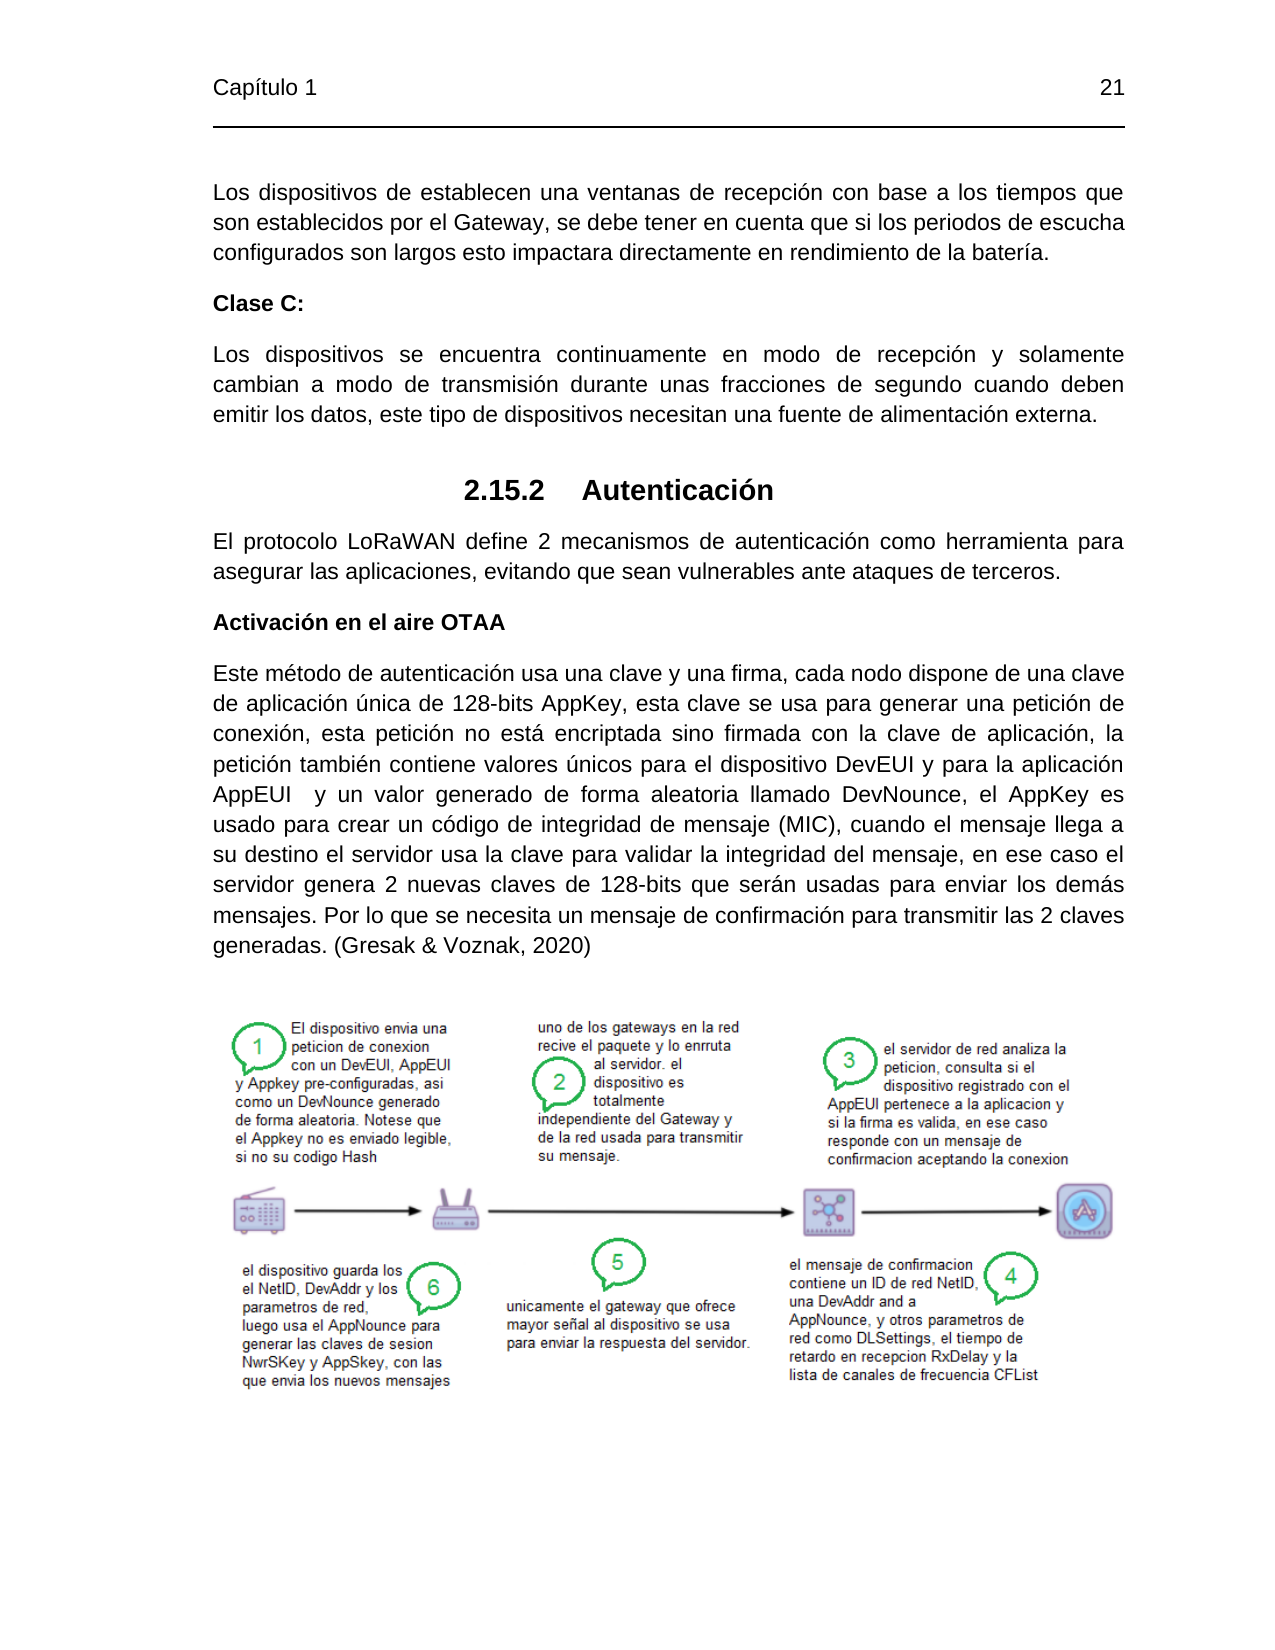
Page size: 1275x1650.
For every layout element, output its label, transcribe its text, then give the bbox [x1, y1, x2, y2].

text Clase C: [213, 290, 1125, 316]
text Este método de autenticación usa una clave y una firma, cada nodo dispone de una clave de aplicación única de 128-bits AppKey, esta clave se usa para generar una petición de conexión, esta petición no está encriptada sino firmada con la clave de aplicación, la petición también contiene valores únicos para el dispositivo DevEUI y para la aplicación AppEUI y un valor generado de forma aleatoria llamado DevNounce, el AppKey es usado para crear un código de integridad de mensaje (MIC), cuando el mensaje llega a su destino el servidor usa la clave para validar la integridad del mensaje, en ese caso el servidor genera 2 nuevas claves de 128-bits que serán usadas para enviar los demás mensajes. Por lo que se necesita un mensaje de confirmación para transmitir las 2 claves generadas. (Gresak & Voznak, 2020) [213, 660, 1125, 958]
subtitle Autenticación [464, 473, 1125, 507]
picture [212, 982, 1128, 1418]
text Los dispositivos de establecen una ventanas de recepción con base a los tiempos que son establecidos por el Gateway, se debe tener en cuenta que si los periodos de escucha configurados son largos esto impactara directamente en rendimiento de la batería. [213, 178, 1125, 265]
text Los dispositivos se encuentra continuamente en modo de recepción y solamente cambian a modo de transmisión durante unas fracciones de segundo cuando deben emitir los datos, este tipo de dispositivos necesitan una fuente de alimentación externa. [213, 341, 1125, 428]
text Activación en el aire OTAA [213, 609, 1125, 635]
text El protocolo LoRaWAN define 2 mecanismos de autenticación como herramienta para asegurar las aplicaciones, evitando que sean vulnerables ante ataques de terceros. [213, 528, 1125, 584]
